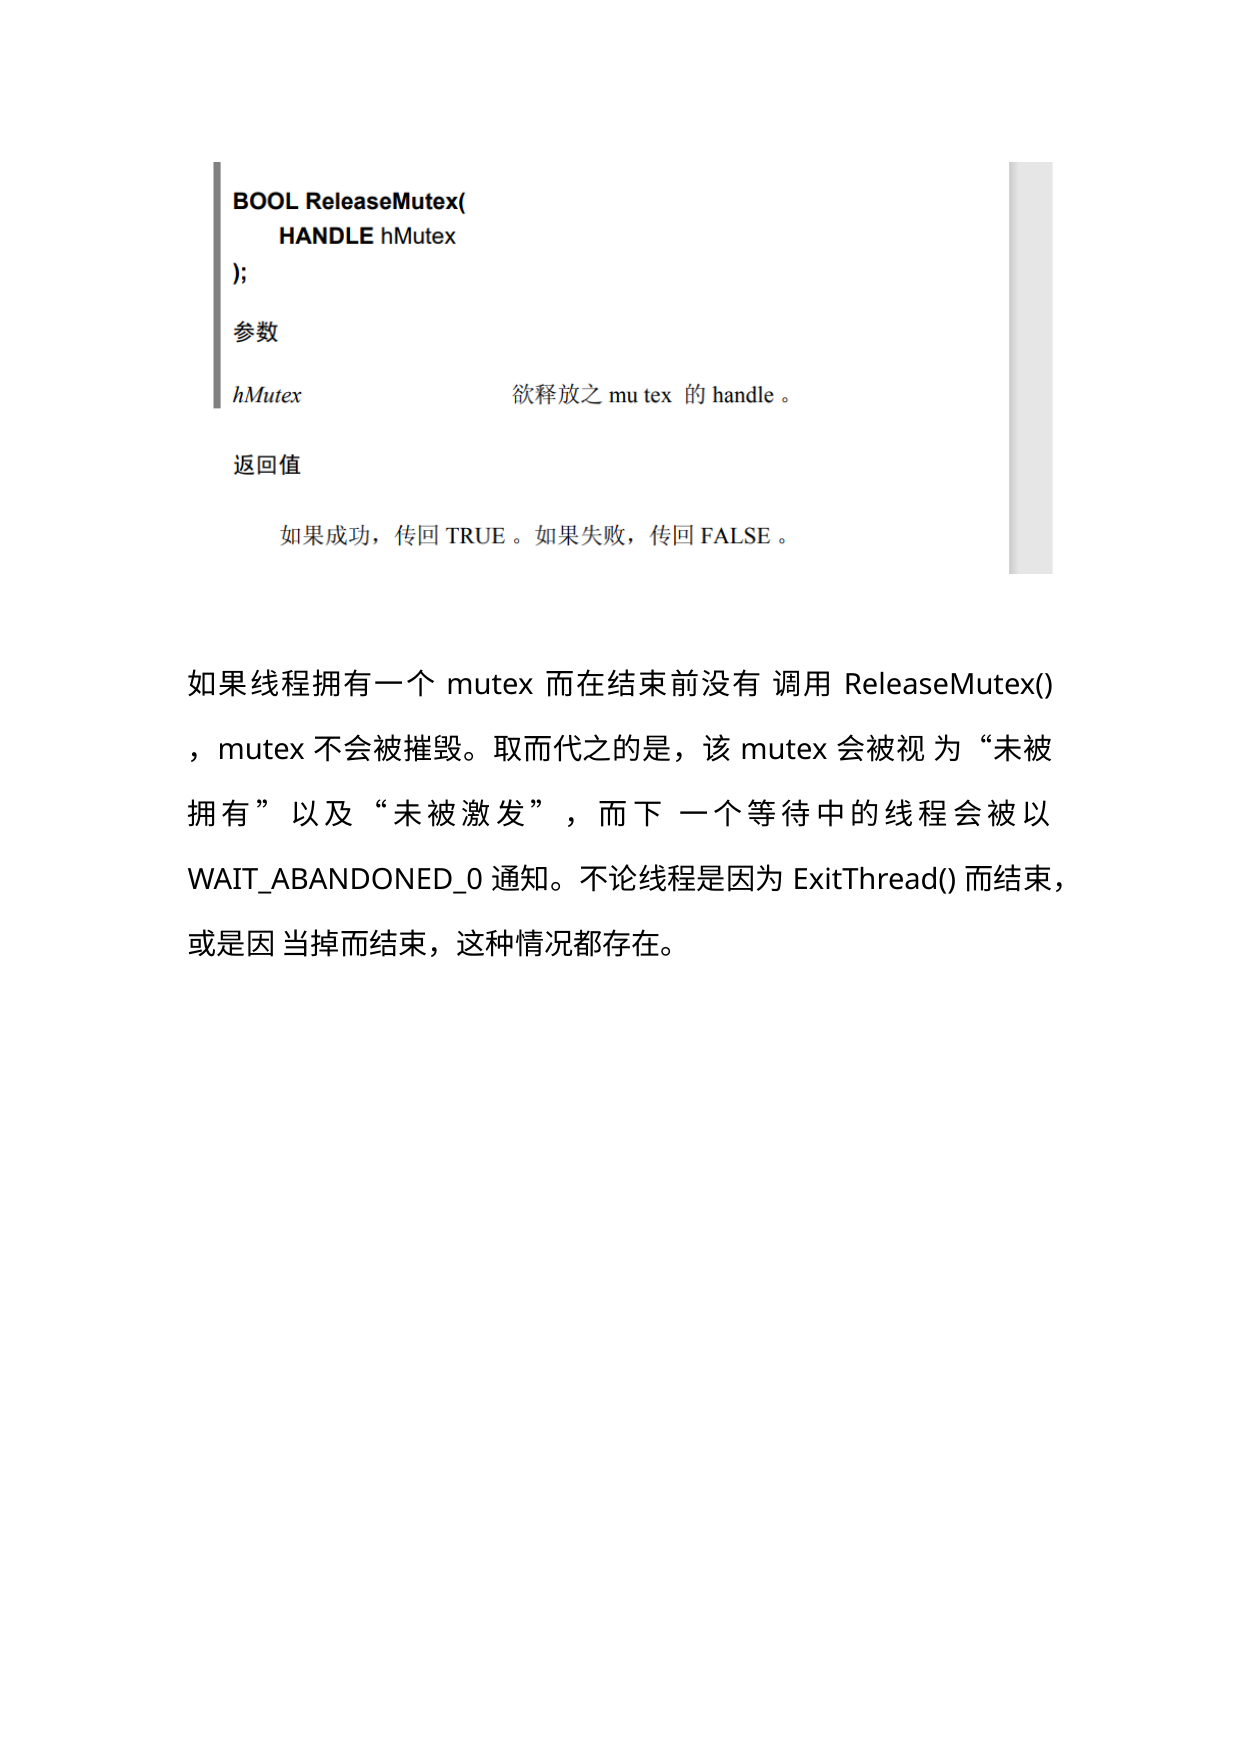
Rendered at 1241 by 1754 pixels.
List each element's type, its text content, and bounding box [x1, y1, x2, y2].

picture [187, 162, 1053, 574]
text 如果线程拥有一个 mutex 而在结束前没有 调用 ReleaseMutex() ，mutex 不会被摧毁。取而代之的是，该 mutex 会被视 为“未被拥有”以及“未被激发”，而下 一个等待中的线程会被以 WAIT_ABANDONED_0 通知。不论线程是因为 ExitThread() 而结束，或是因 当掉而结束，这种情况都存在。 [187, 649, 1053, 974]
